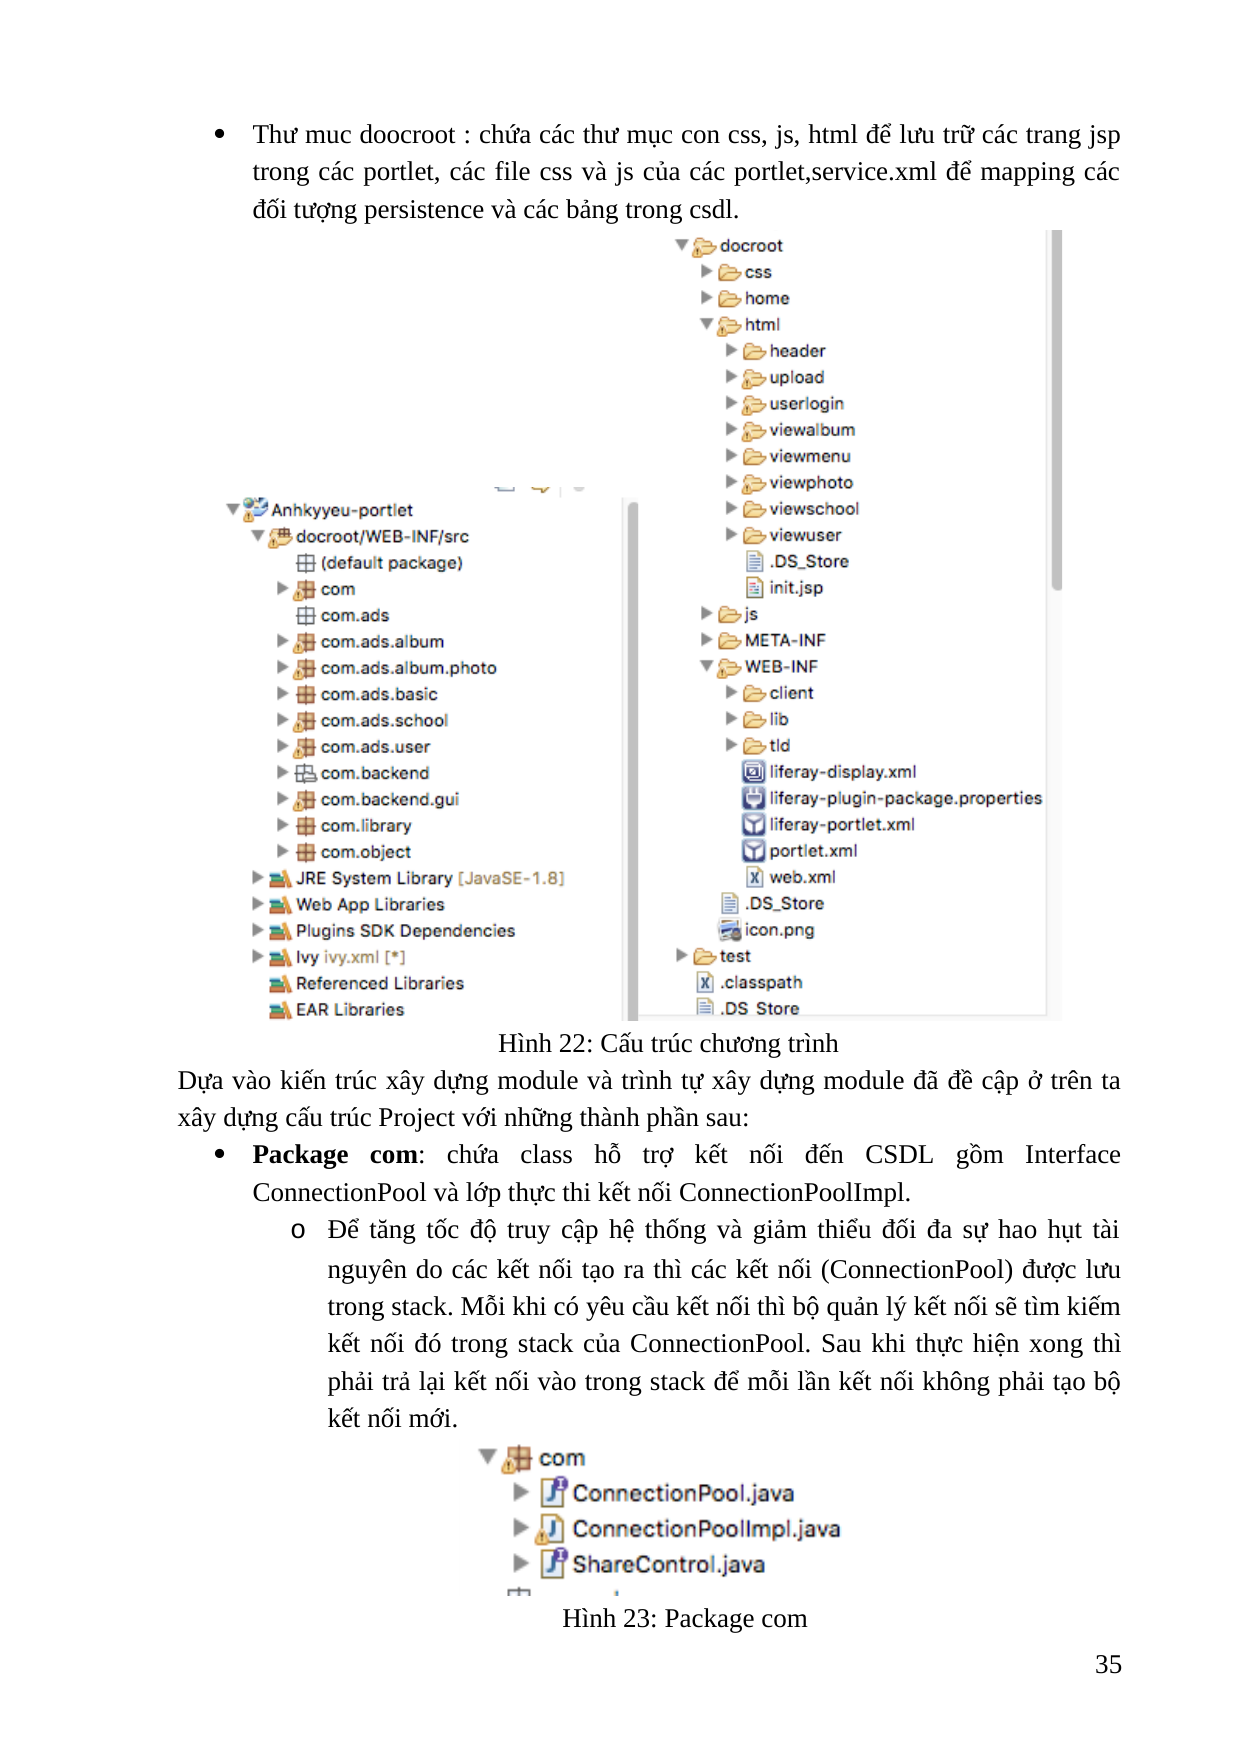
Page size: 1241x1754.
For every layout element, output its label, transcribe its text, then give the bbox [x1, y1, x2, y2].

text Dựa vào kiến trúc xây dựng module và trình tự xây dựng module đã đề cập ở trên ta xây dựng cấu trúc Project với những thành phần sau: [177, 1064, 1122, 1132]
picture [214, 230, 1063, 1021]
list Để tăng tốc độ truy cập hệ thống và giảm thiểu đối đa sự hao hụt tài nguyên do các kết nối tạo ra thì các kết nối (ConnectionPool) được lưu trong stack. Mỗi khi có yêu cầu kết nối thì bộ quản lý kết nối sẽ tìm kiếm kết nối đó trong stack của ConnectionPool. Sau khi thực hiện xong thì phải trả lại kết nối vào trong stack để mỗi lần kết nối không phải tạo bộ kết nối mới. [290, 1213, 1122, 1433]
text Hình 23: Package com [177, 1602, 1122, 1633]
picture [458, 1439, 913, 1596]
list Thư muc doocroot : chứa các thư mục con css, js, html để lưu trữ các trang jsp trong các portlet, các file css và js của các portlet,service.xml để mapping các đối tượng persistence và các bảng trong csdl. [215, 118, 1122, 224]
list Package com: chứa class hỗ trợ kết nối đến CSDL gồm Interface ConnectionPool và lớp thực thi kết nối ConnectionPoolImpl. [215, 1138, 1122, 1207]
text Hình 22: Cấu trúc chương trình [215, 1027, 1122, 1058]
